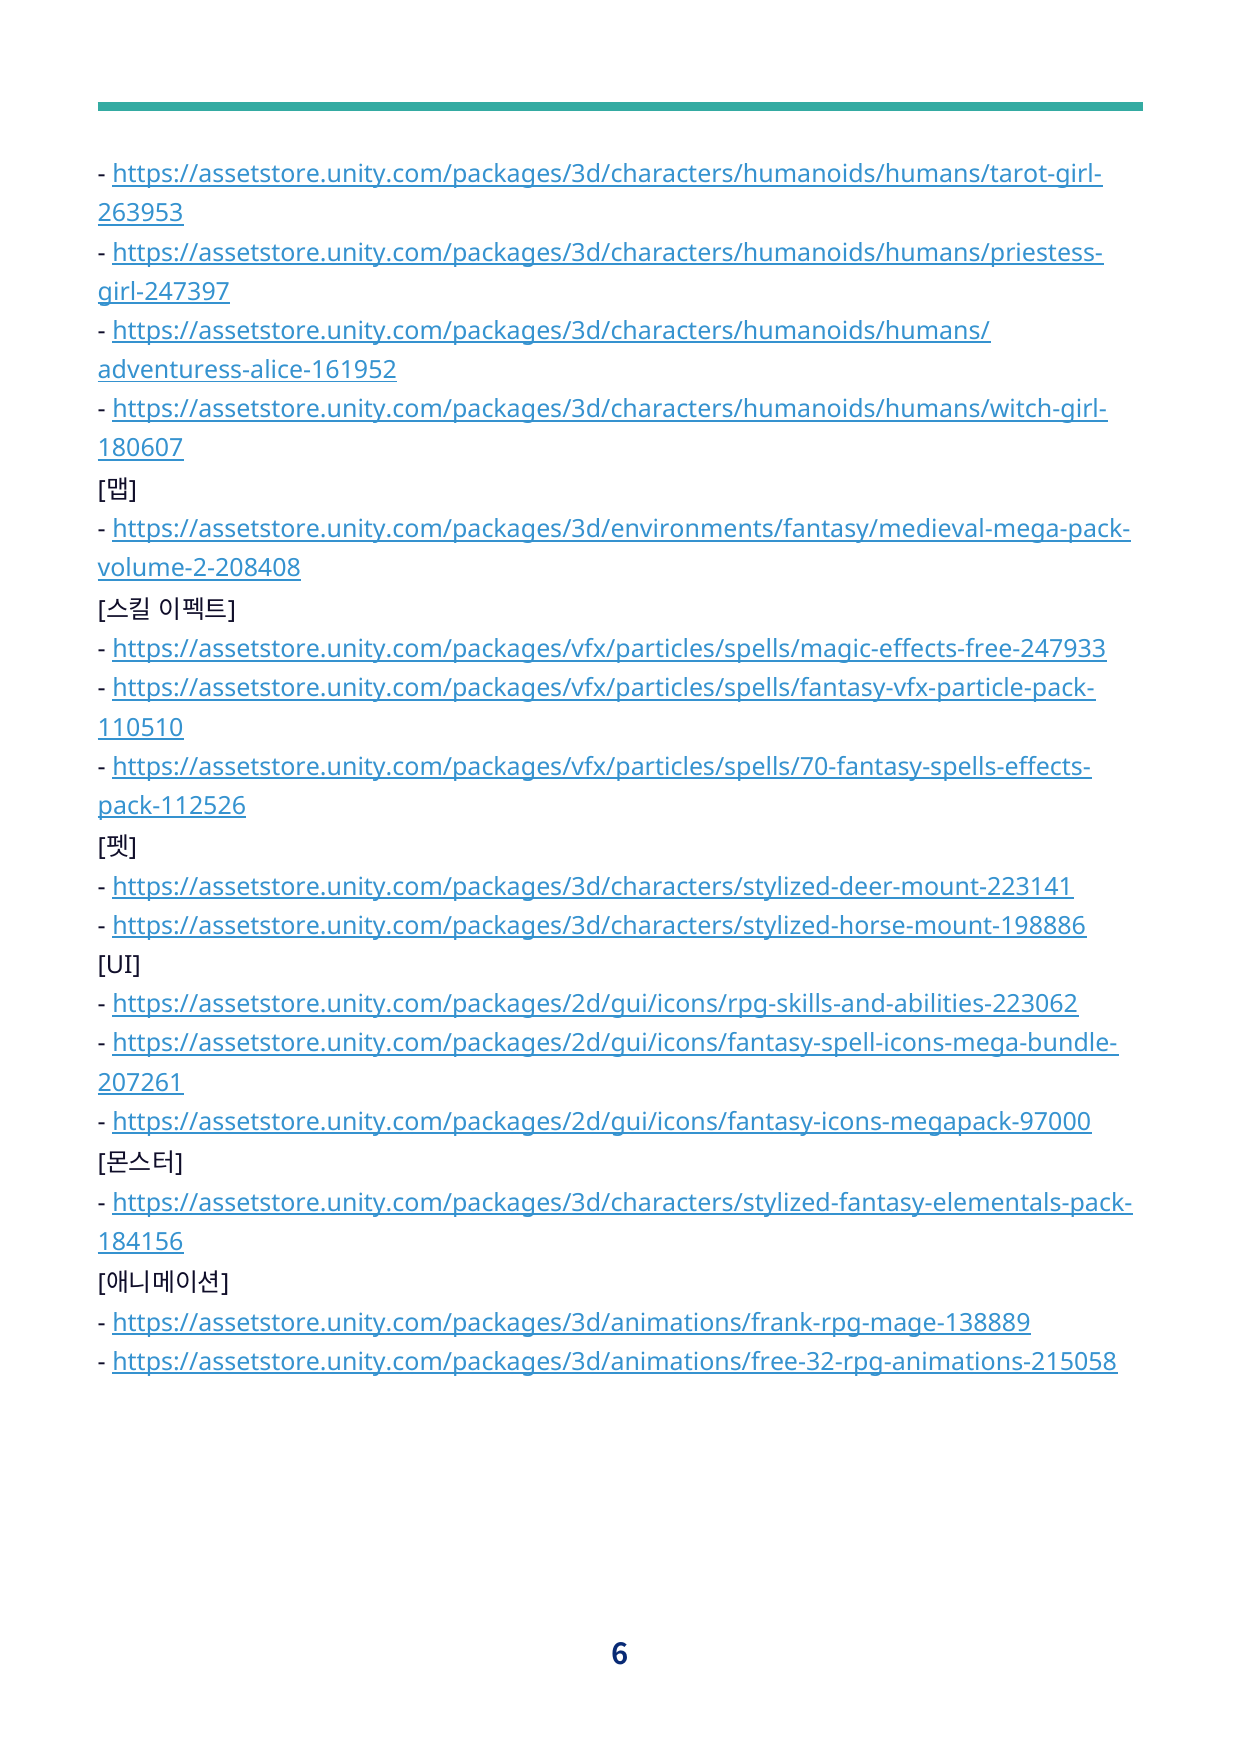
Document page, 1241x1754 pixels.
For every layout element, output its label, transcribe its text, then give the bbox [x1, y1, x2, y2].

text [애니메이션] [97, 1263, 1143, 1299]
text [몬스터] [97, 1143, 1143, 1179]
text [UI] [97, 947, 1143, 981]
text - https://assetstore.unity.com/packages/2d/gui/icons/fantasy-icons-megapack-97000 [97, 1103, 1143, 1137]
text - https://assetstore.unity.com/packages/3d/animations/frank-rpg-mage-138889 [97, 1304, 1143, 1338]
text [스킬 이펙트] [97, 589, 1143, 626]
text - https://assetstore.unity.com/packages/2d/gui/icons/fantasy-spell-icons-mega-bundle-207261 [97, 1025, 1143, 1098]
text - https://assetstore.unity.com/packages/3d/characters/humanoids/humans/adventuress-alice-161952 [97, 313, 1143, 386]
text - https://assetstore.unity.com/packages/3d/environments/fantasy/medieval-mega-pack-volume-2-208408 [97, 511, 1143, 584]
text - https://assetstore.unity.com/packages/vfx/particles/spells/magic-effects-free-247933 [97, 631, 1143, 665]
text [펫] [97, 827, 1143, 863]
text [맵] [97, 469, 1143, 506]
text - https://assetstore.unity.com/packages/3d/characters/stylized-fantasy-elementals-pack-184156 [97, 1184, 1143, 1257]
text - https://assetstore.unity.com/packages/3d/characters/humanoids/humans/priestess-girl-247397 [97, 234, 1143, 307]
text - https://assetstore.unity.com/packages/vfx/particles/spells/fantasy-vfx-particle-pack-110510 [97, 670, 1143, 743]
text - https://assetstore.unity.com/packages/vfx/particles/spells/70-fantasy-spells-effects-pack-112526 [97, 748, 1143, 822]
text - https://assetstore.unity.com/packages/3d/characters/stylized-horse-mount-198886 [97, 908, 1143, 942]
text - https://assetstore.unity.com/packages/3d/characters/humanoids/humans/tarot-girl-263953 [97, 156, 1143, 229]
text - https://assetstore.unity.com/packages/3d/animations/free-32-rpg-animations-215058 [97, 1343, 1143, 1377]
text - https://assetstore.unity.com/packages/2d/gui/icons/rpg-skills-and-abilities-223062 [97, 986, 1143, 1020]
text - https://assetstore.unity.com/packages/3d/characters/stylized-deer-mount-223141 [97, 868, 1143, 902]
text - https://assetstore.unity.com/packages/3d/characters/humanoids/humans/witch-girl-180607 [97, 391, 1143, 464]
